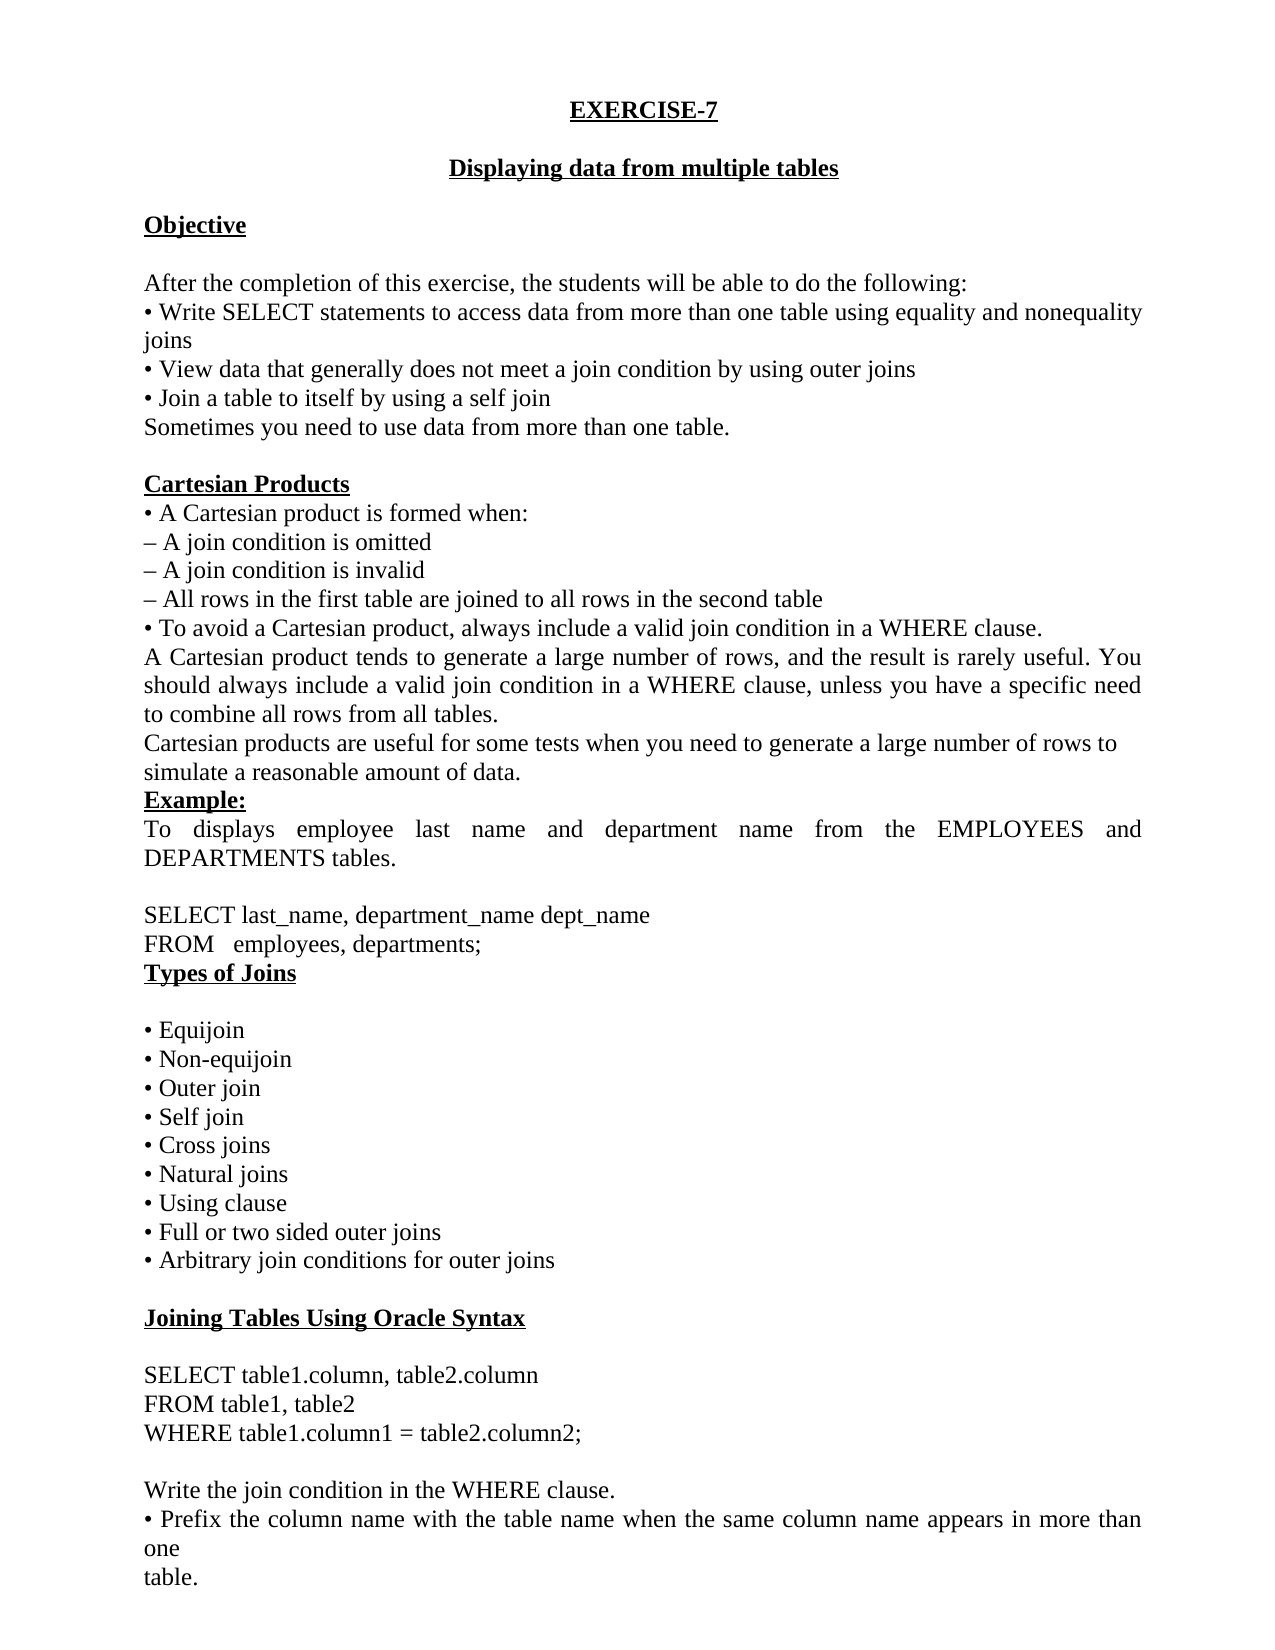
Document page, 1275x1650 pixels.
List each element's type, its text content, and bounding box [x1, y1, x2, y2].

text Sometimes you need to use data from more than one table. [143, 412, 1144, 440]
text • A Cartesian product is formed when: [143, 498, 1144, 527]
text • Non-equijoin [143, 1044, 1144, 1073]
text – A join condition is invalid [143, 555, 1144, 584]
text FROM table1, table2 [143, 1389, 1144, 1418]
text SELECT last_name, department_name dept_name [143, 900, 1144, 929]
text Cartesian products are useful for some tests when you need to generate a large number of rows to [143, 728, 1144, 757]
text Joining Tables Using Oracle Syntax [143, 1303, 1144, 1332]
text To displays employee last name and department name from the EMPLOYEES and DEPARTMENTS tables. [143, 814, 1144, 872]
text • Full or two sided outer joins [143, 1217, 1144, 1245]
text After the completion of this exercise, the students will be able to do the following: [143, 268, 1144, 297]
text • Self join [143, 1102, 1144, 1130]
text • Prefix the column name with the table name when the same column name appears in more than one [143, 1504, 1144, 1562]
text EXERCISE-7 [143, 95, 1144, 124]
text • Natural joins [143, 1159, 1144, 1188]
text • Arbitrary join conditions for outer joins [143, 1245, 1144, 1274]
text SELECT table1.column, table2.column [143, 1360, 1144, 1389]
text • To avoid a Cartesian product, always include a valid join condition in a WHERE clause. [143, 613, 1144, 642]
text FROM employees, departments; [143, 929, 1144, 958]
text Displaying data from multiple tables [143, 153, 1144, 182]
text simulate a reasonable amount of data. [143, 757, 1144, 785]
text • Join a table to itself by using a self join [143, 383, 1144, 412]
text table. [143, 1562, 1144, 1590]
text Write the join condition in the WHERE clause. [143, 1475, 1144, 1504]
text Example: [143, 785, 1144, 814]
text WHERE table1.column1 = table2.column2; [143, 1418, 1144, 1447]
text • Cross joins [143, 1130, 1144, 1159]
text • Using clause [143, 1188, 1144, 1217]
text A Cartesian product tends to generate a large number of rows, and the result is rarely useful. You should always include a valid join condition in a WHERE clause, unless you have a specific need to combine all rows from all tables. [143, 642, 1144, 728]
text • Write SELECT statements to access data from more than one table using equality and nonequality joins [143, 297, 1144, 354]
text – All rows in the first table are joined to all rows in the second table [143, 584, 1144, 613]
text • View data that generally does not meet a join condition by using outer joins [143, 354, 1144, 383]
text Cartesian Products [143, 469, 1144, 498]
text • Outer join [143, 1073, 1144, 1102]
text Objective [143, 210, 1144, 239]
text Types of Joins [143, 958, 1144, 987]
text – A join condition is omitted [143, 527, 1144, 555]
text • Equijoin [143, 1015, 1144, 1044]
